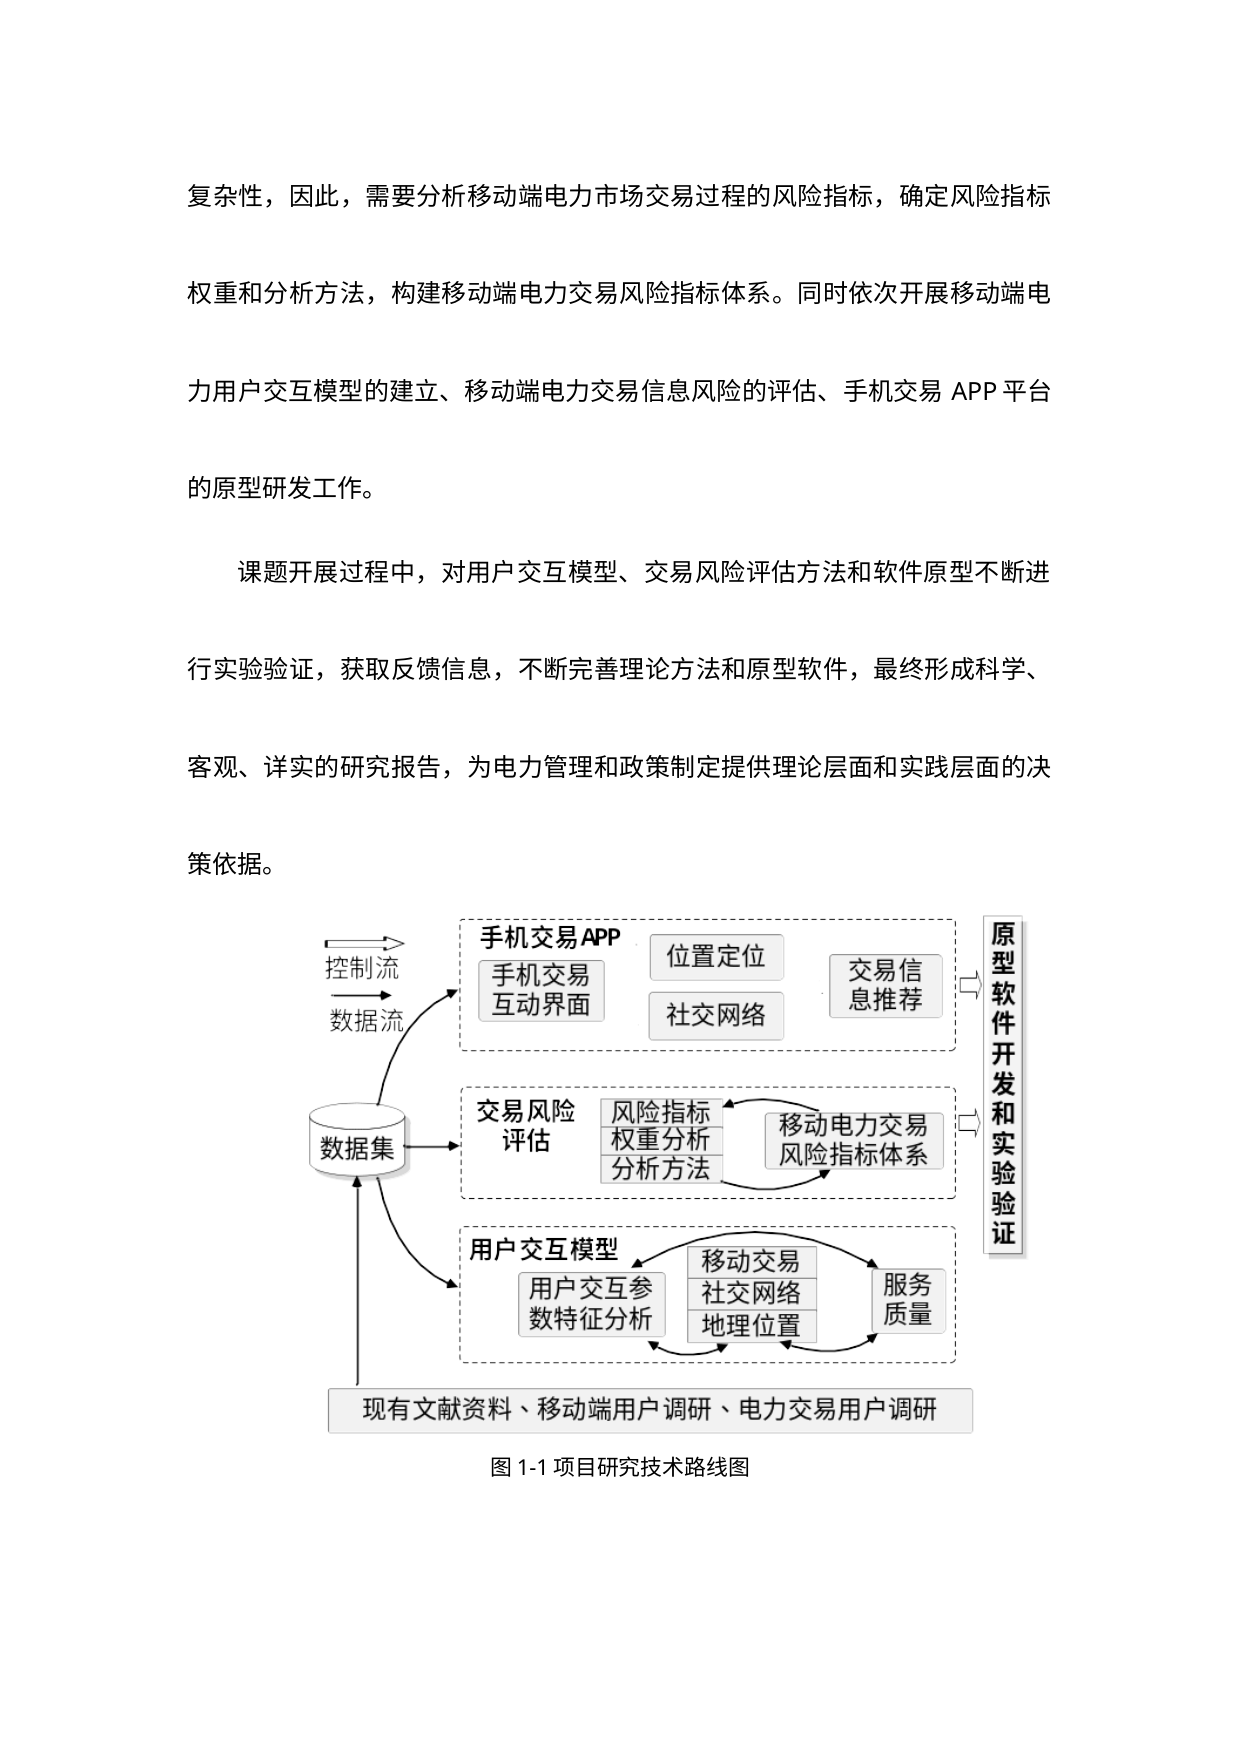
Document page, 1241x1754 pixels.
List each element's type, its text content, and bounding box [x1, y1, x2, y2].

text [187, 162, 1053, 519]
text 课题开展过程中，对用户交互模型、交易风险评估方法和软件原型不断进行实验验证，获取反馈信息，不断完善理论方法和原型软件，最终形成科学、客观、详实的研究报告，为电力管理和政策制定提供理论层面和实践层面的决策依据。 [187, 538, 1053, 895]
text 图1-1项目研究技术路线图 [187, 1450, 1053, 1482]
